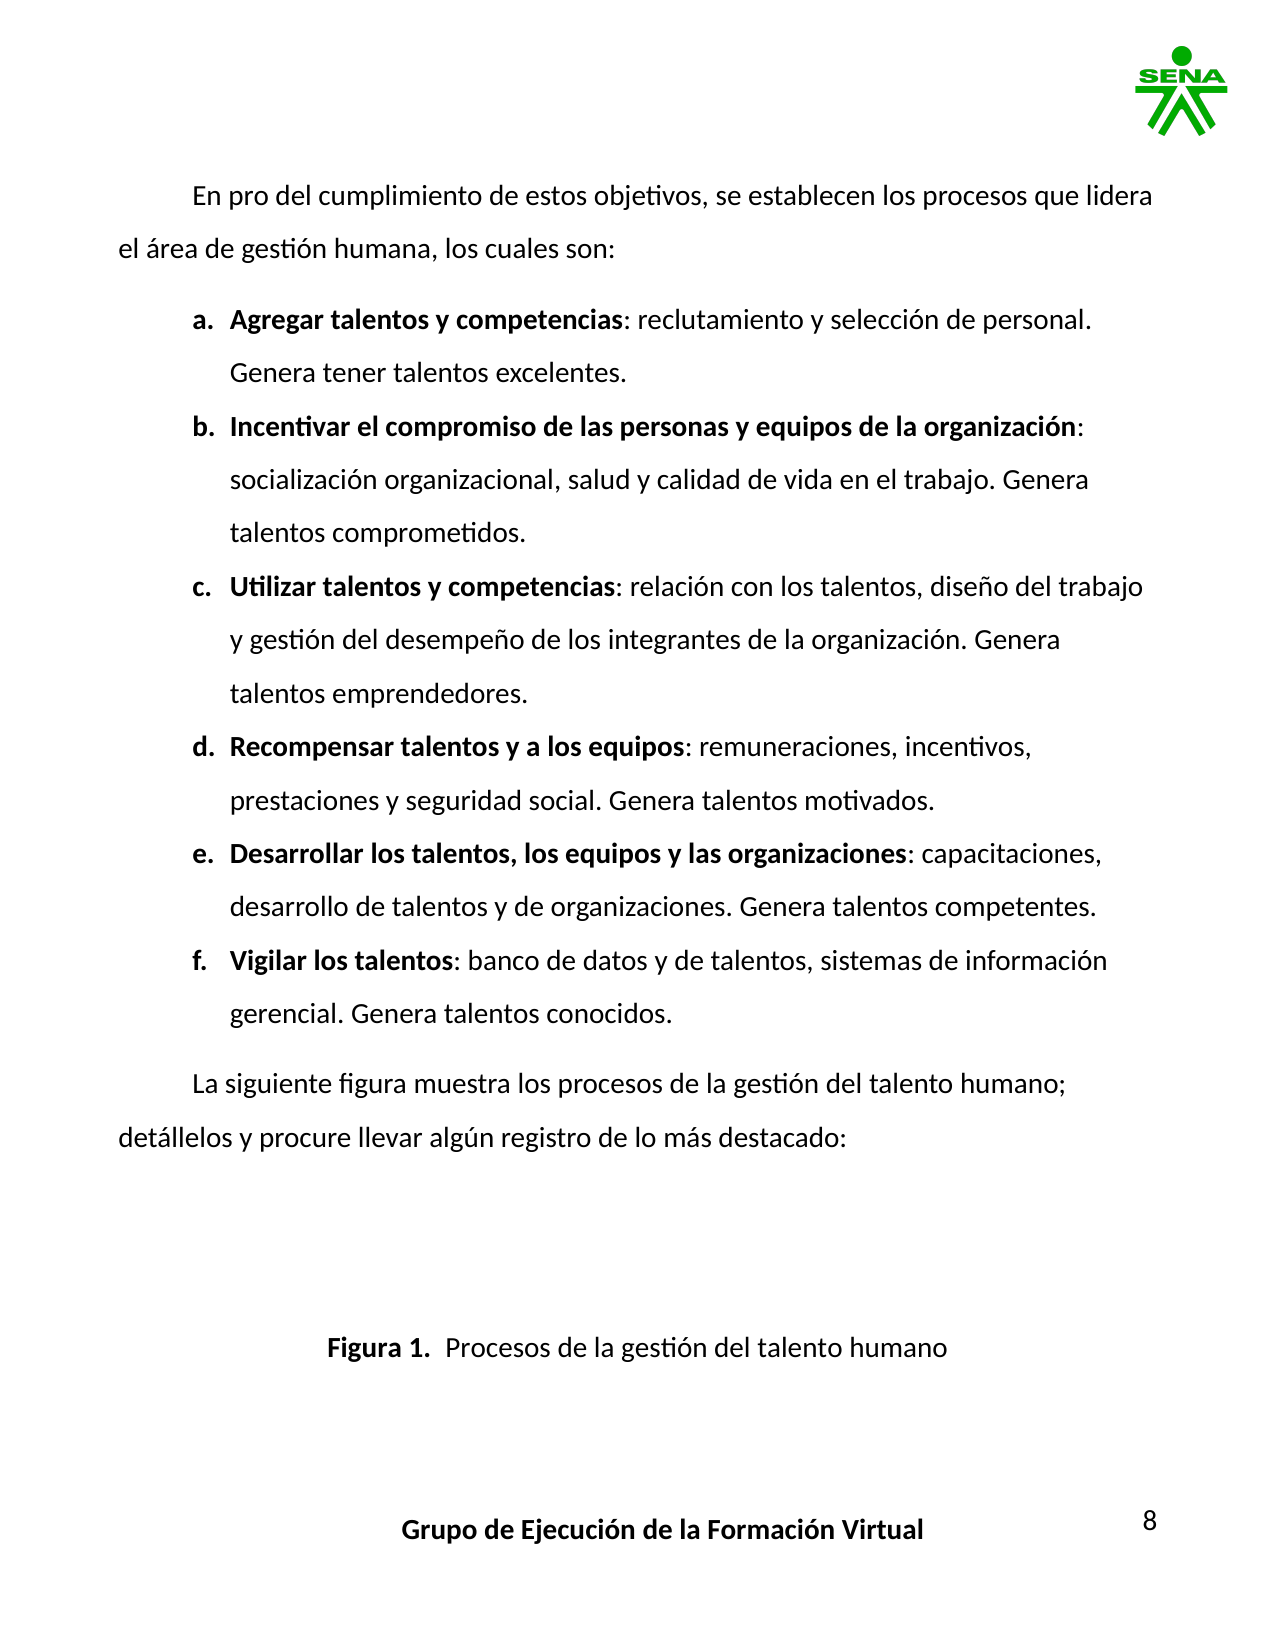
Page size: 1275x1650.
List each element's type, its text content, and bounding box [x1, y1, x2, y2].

list Incentivar el compromiso de las personas y equipos de la organización: socialización organizacional, salud y calidad de vida en el trabajo. Genera talentos comprometidos. [192, 408, 1157, 550]
text Procesos de la gestión del talento humano [118, 1329, 1157, 1365]
picture [1135, 46, 1228, 136]
list Vigilar los talentos: banco de datos y de talentos, sistemas de información gerencial. Genera talentos conocidos. [192, 942, 1157, 1031]
list Utilizar talentos y competencias: relación con los talentos, diseño del trabajo y gestión del desempeño de los integrantes de la organización. Genera talentos emprendedores. [192, 568, 1157, 710]
text La siguiente figura muestra los procesos de la gestión del talento humano; detállelos y procure llevar algún registro de lo más destacado: [118, 1066, 1157, 1154]
list Agregar talentos y competencias: reclutamiento y selección de personal. Genera tener talentos excelentes. [192, 301, 1157, 390]
list Desarrollar los talentos, los equipos y las organizaciones: capacitaciones, desarrollo de talentos y de organizaciones. Genera talentos competentes. [192, 835, 1157, 924]
text En pro del cumplimiento de estos objetivos, se establecen los procesos que lidera el área de gestión humana, los cuales son: [118, 177, 1157, 266]
list Recompensar talentos y a los equipos: remuneraciones, incentivos, prestaciones y seguridad social. Genera talentos motivados. [192, 728, 1157, 817]
